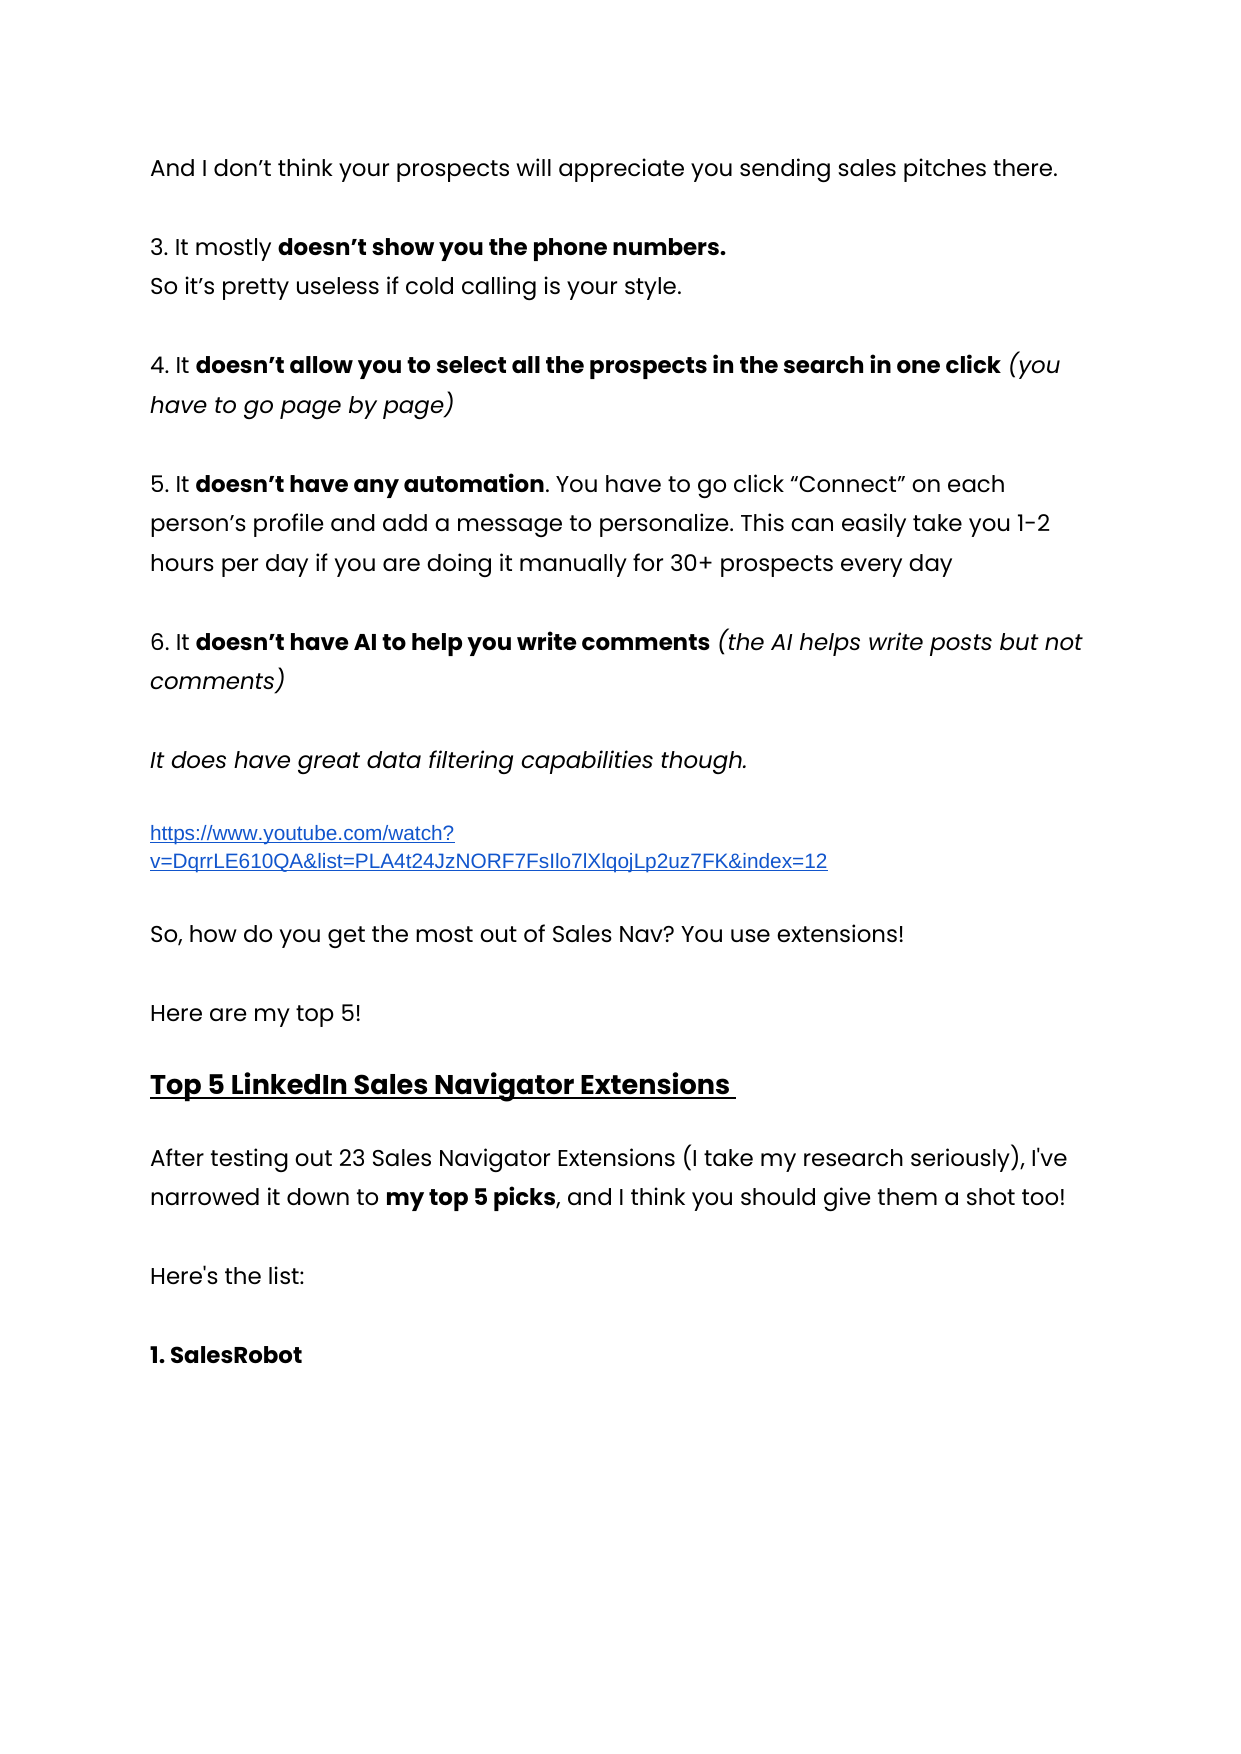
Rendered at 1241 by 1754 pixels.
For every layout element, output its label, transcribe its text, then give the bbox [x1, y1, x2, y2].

text 1. SalesRobot [150, 1337, 1090, 1372]
subtitle Top 5 LinkedIn Sales Navigator Extensions [150, 1063, 1090, 1104]
text It does have great data filtering capabilities though. [150, 742, 1090, 777]
text And I don’t think your prospects will appreciate you sending sales pitches there. [150, 150, 1090, 184]
text https://www.youtube.com/watch?v=DqrrLE610QA&list=PLA4t24JzNORF7FsIlo7lXlqojLp2uz7FK&index=12 [150, 821, 1090, 873]
text Here's the list: [150, 1258, 1090, 1293]
text 3.⁠ ⁠⁠It mostly doesn’t show you the phone numbers. [150, 229, 1090, 263]
text 5.⁠ ⁠⁠It doesn’t have any automation. You have to go click “Connect” on each person’s profile and add a message to personalize. This can easily take you 1-2 hours per day if you are doing it manually for 30+ prospects every day [150, 466, 1090, 579]
text 4.⁠ ⁠⁠It doesn’t allow you to select all the prospects in the search in one click (you have to go page by page) [150, 347, 1090, 421]
text After testing out 23 Sales Navigator Extensions (I take my research seriously), I've narrowed it down to my top 5 picks, and I think you should give them a shot too! [150, 1140, 1090, 1214]
text 6.⁠ ⁠⁠It doesn’t have AI to help you write comments (the AI helps write posts but not comments) [150, 624, 1090, 698]
text So, how do you get the most out of Sales Nav? You use extensions! Here are my top 5! [150, 916, 1090, 1059]
text So it’s pretty useless if cold calling is your style. [150, 268, 1090, 303]
